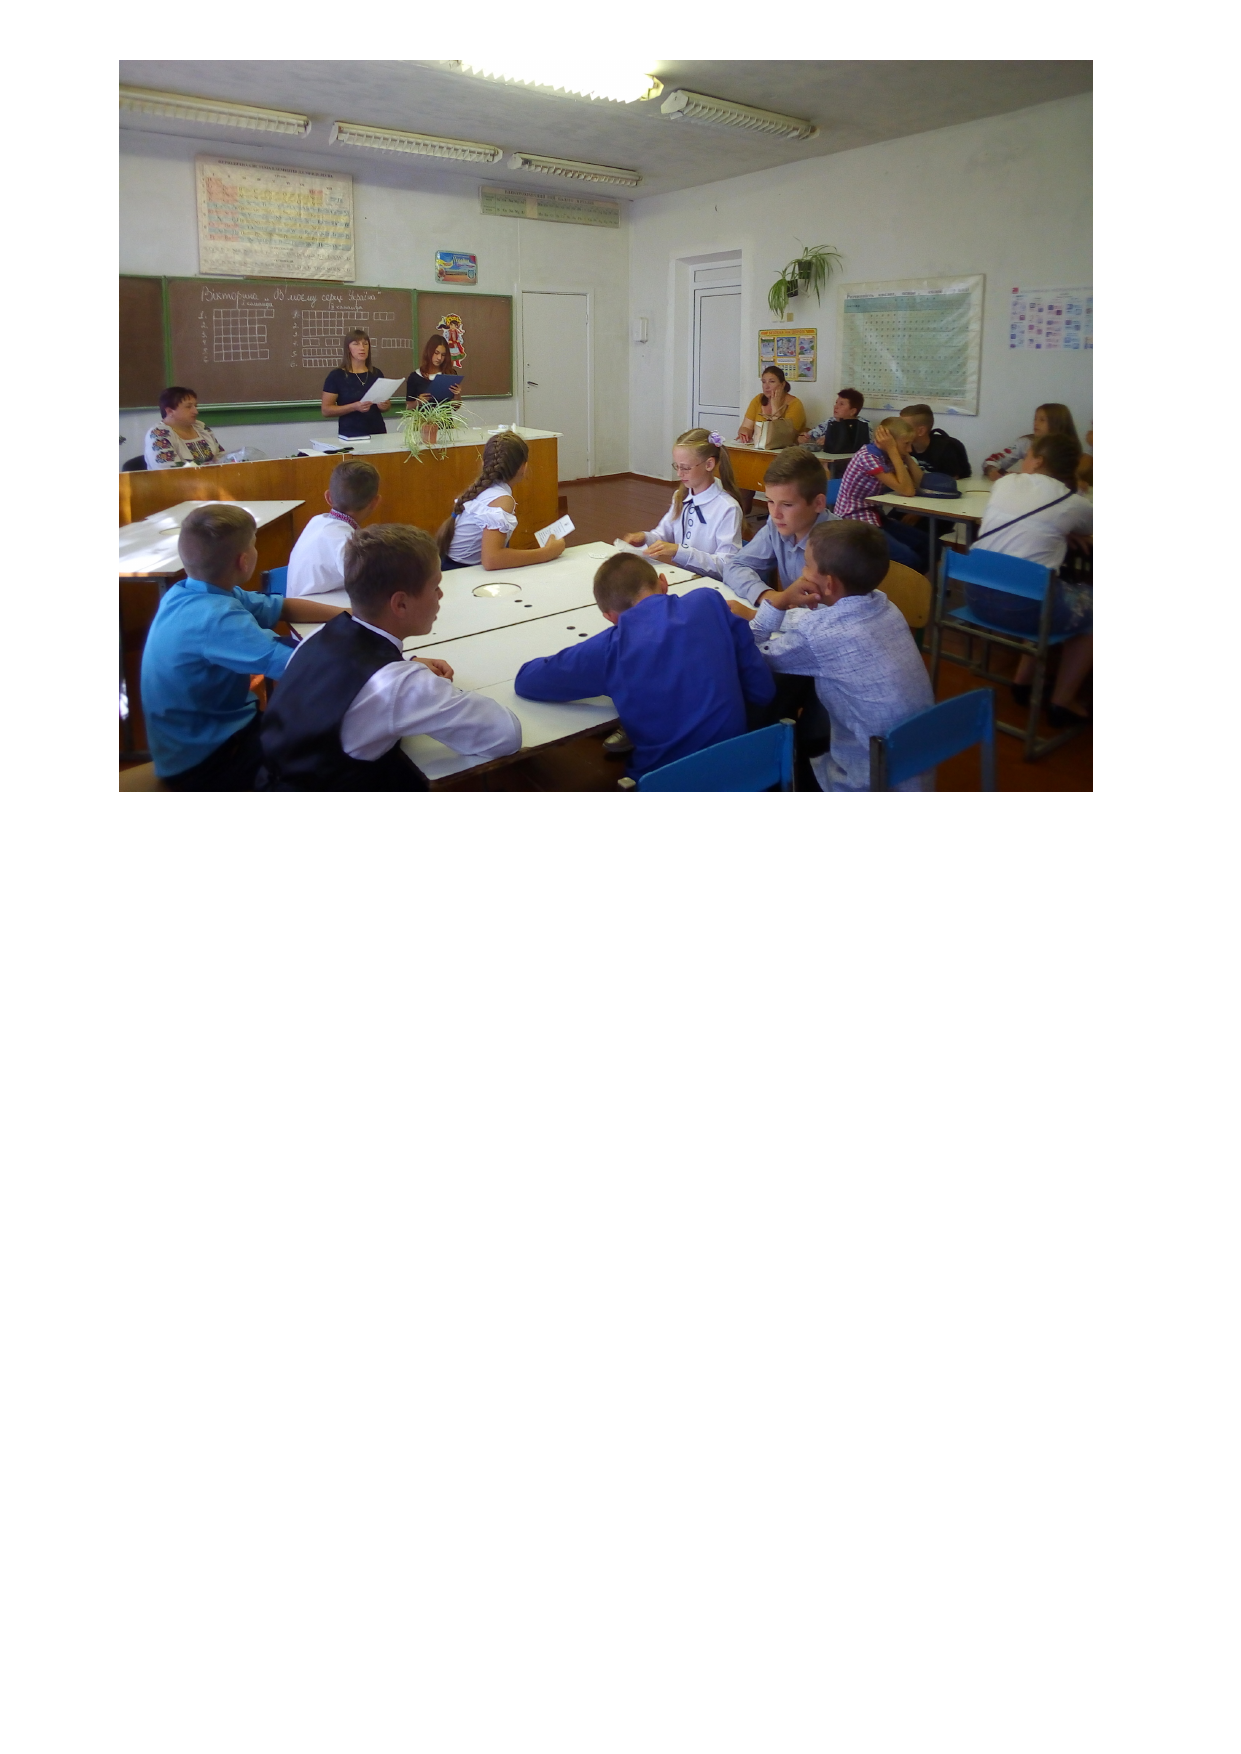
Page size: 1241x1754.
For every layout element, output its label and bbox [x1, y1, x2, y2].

picture [119, 60, 1093, 792]
